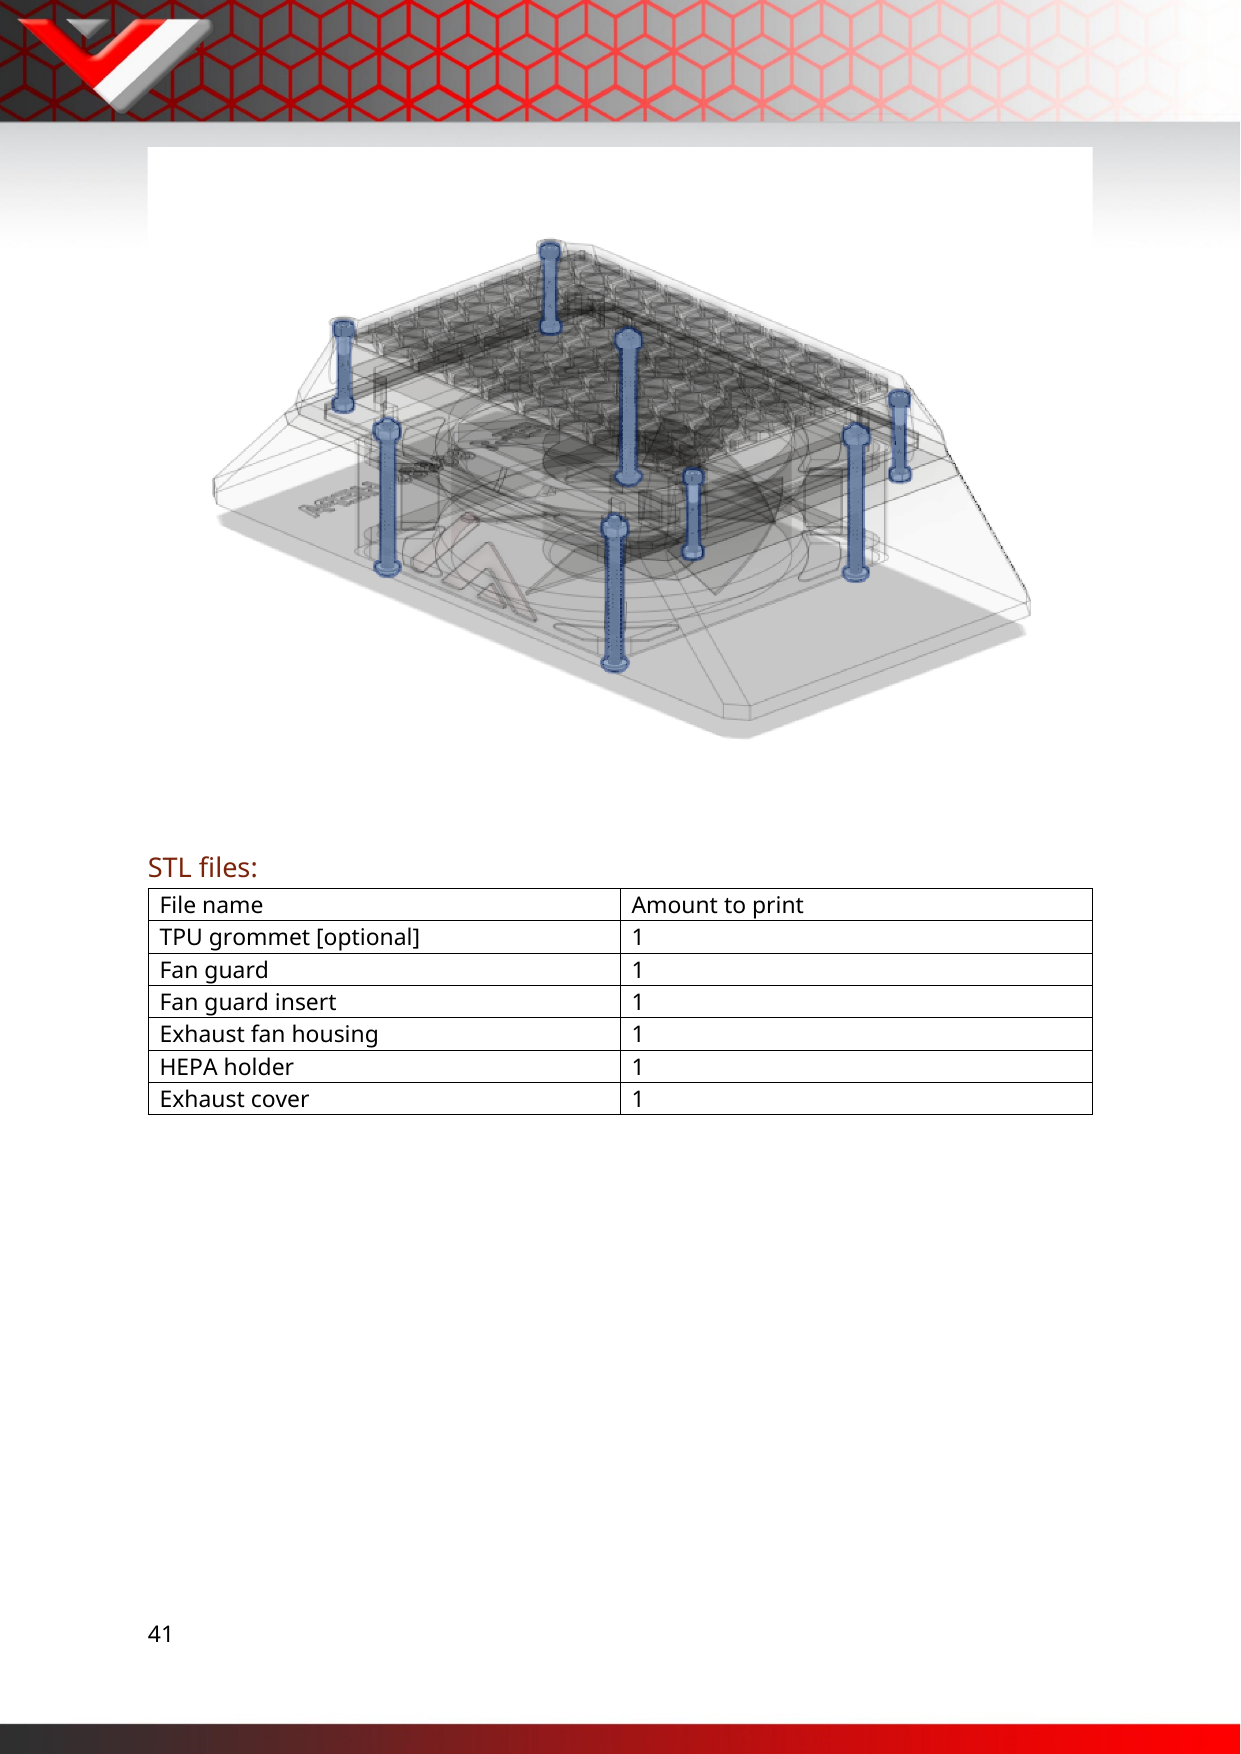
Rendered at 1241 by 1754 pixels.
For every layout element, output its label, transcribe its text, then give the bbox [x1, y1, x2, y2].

table_cell Exhaust cover [149, 1083, 620, 1114]
table_cell 1 [621, 1051, 1092, 1082]
subtitle STL files: [148, 848, 1093, 885]
table_cell Fan guard insert [149, 986, 620, 1017]
table_cell 1 [621, 1083, 1092, 1114]
table_cell Exhaust fan housing [149, 1018, 620, 1049]
table_cell Fan guard [149, 954, 620, 985]
table_header File name [149, 889, 620, 920]
table_cell 1 [621, 954, 1092, 985]
picture [0, 0, 1241, 1754]
table_cell HEPA holder [149, 1051, 620, 1082]
table_cell TPU grommet [optional] [149, 921, 620, 953]
table_cell 1 [621, 1018, 1092, 1049]
table_cell 1 [621, 921, 1092, 953]
table_header Amount to print [621, 889, 1092, 920]
table_cell 1 [621, 986, 1092, 1017]
